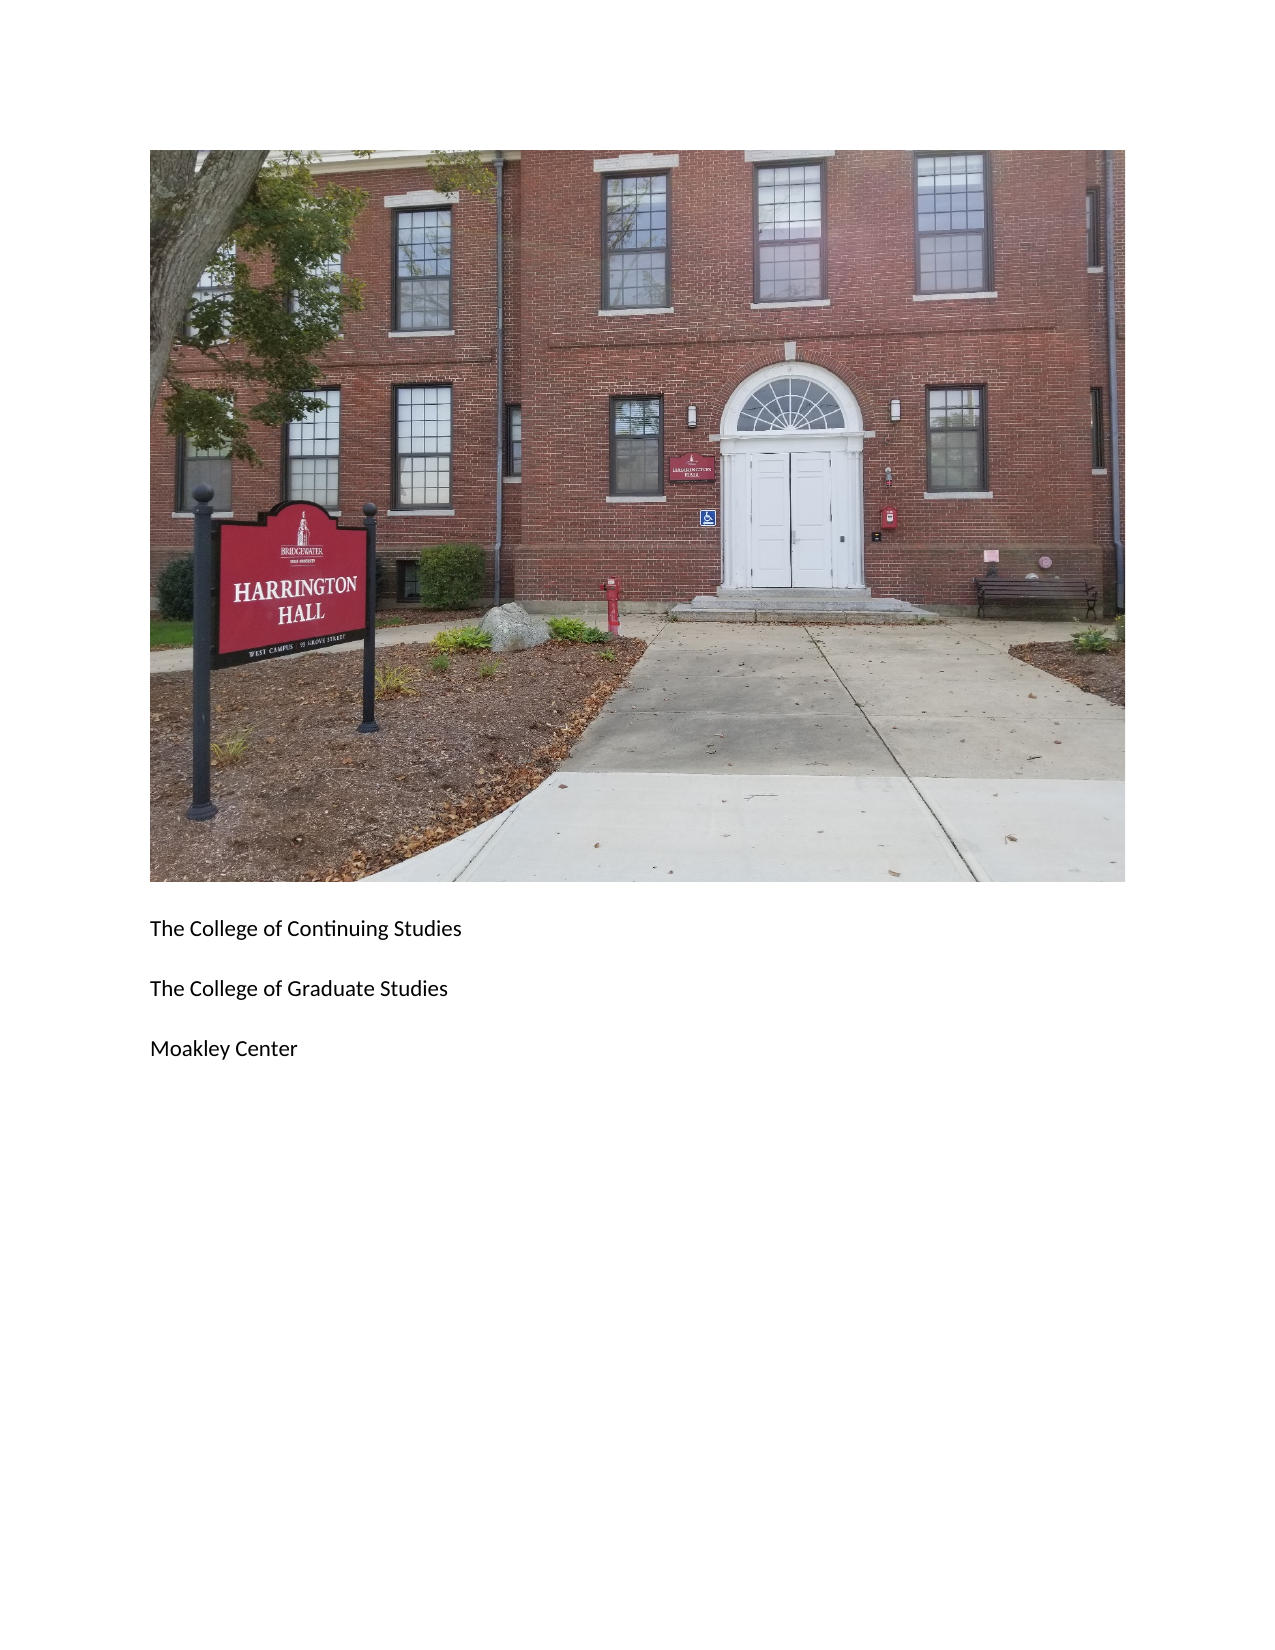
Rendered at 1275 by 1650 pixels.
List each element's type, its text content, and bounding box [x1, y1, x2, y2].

text The College of Graduate Studies [150, 974, 1125, 1002]
text The College of Continuing Studies [150, 914, 1125, 942]
text Moakley Center [150, 1034, 1125, 1062]
picture [150, 150, 1125, 882]
